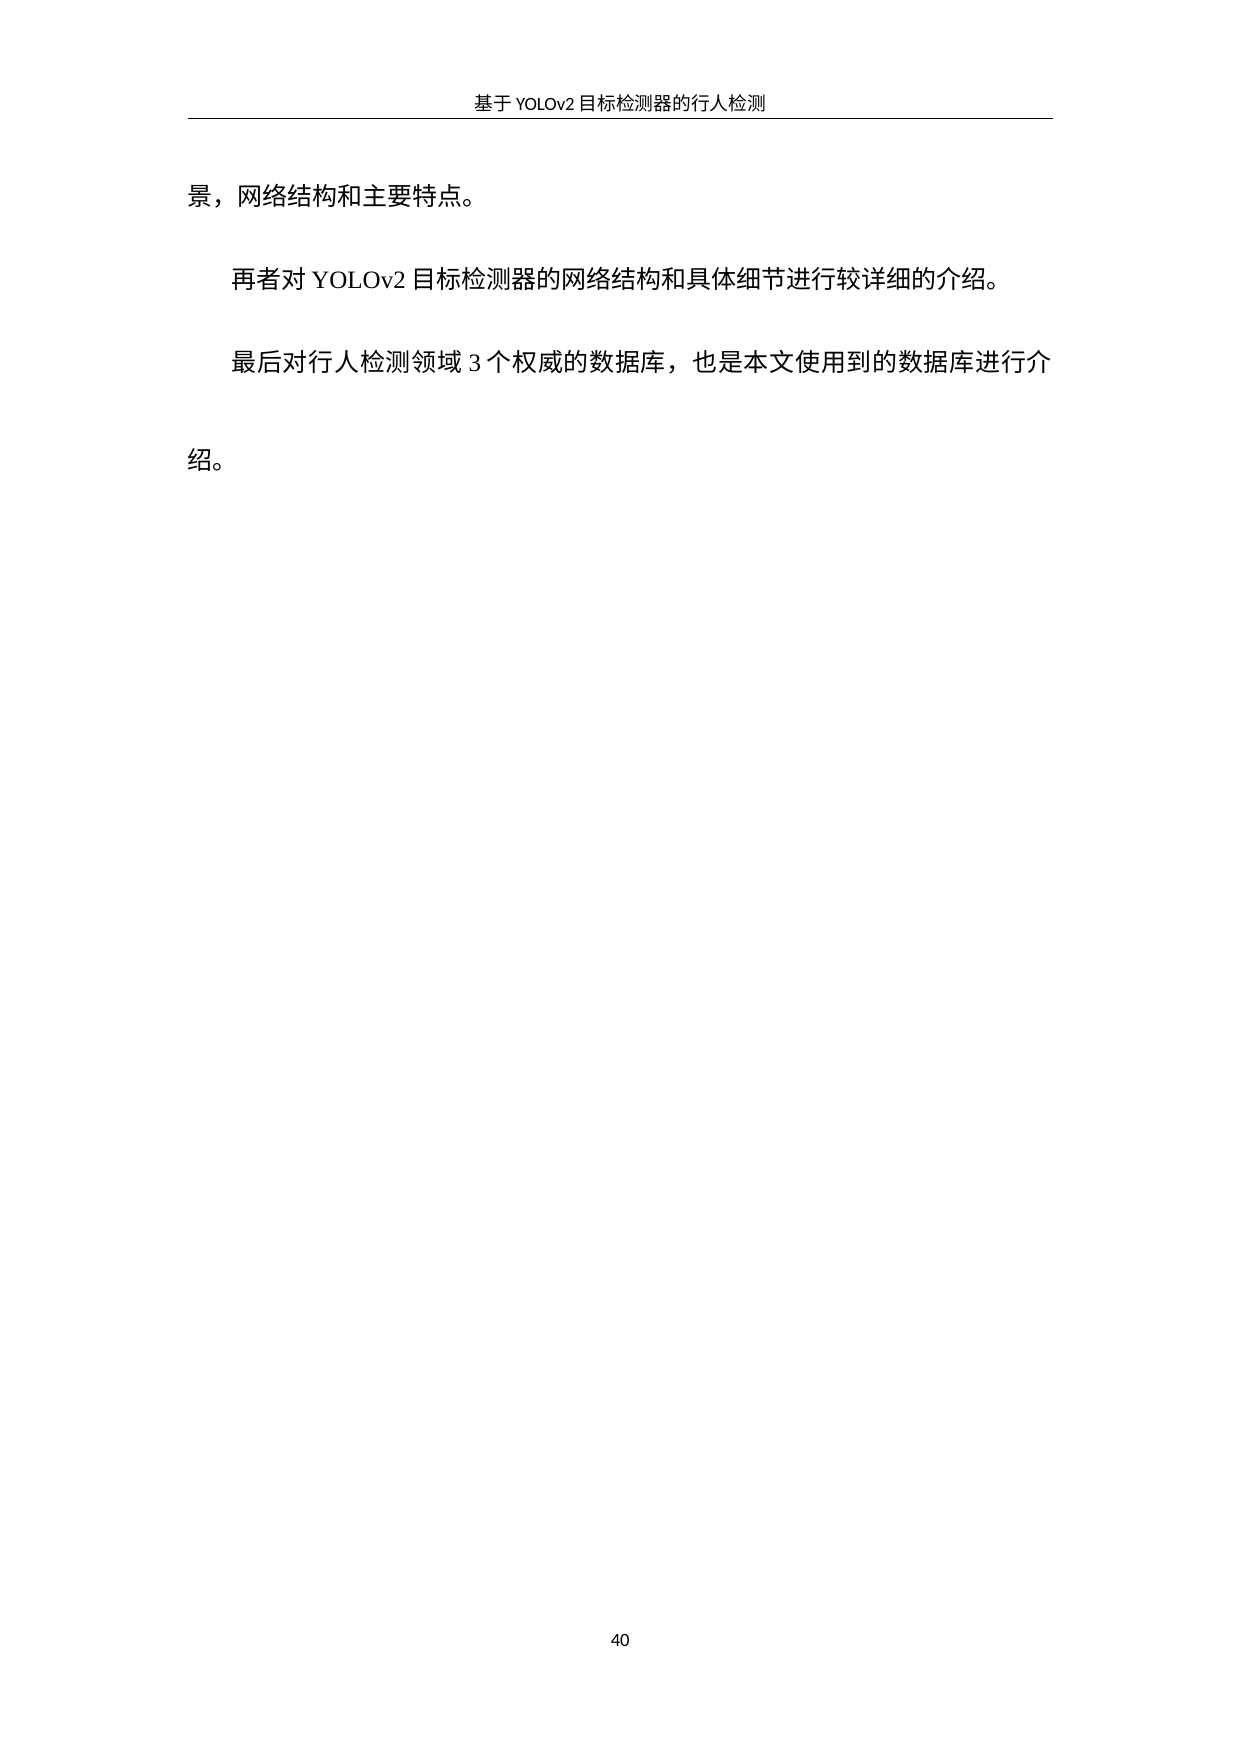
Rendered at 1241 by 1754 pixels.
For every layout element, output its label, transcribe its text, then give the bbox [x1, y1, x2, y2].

text 最后对行人检测领域3个权威的数据库，也是本文使用到的数据库进行介绍。 [187, 328, 1053, 491]
text 再者对YOLOv2目标检测器的网络结构和具体细节进行较详细的介绍。 [187, 245, 1053, 310]
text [187, 162, 1053, 227]
